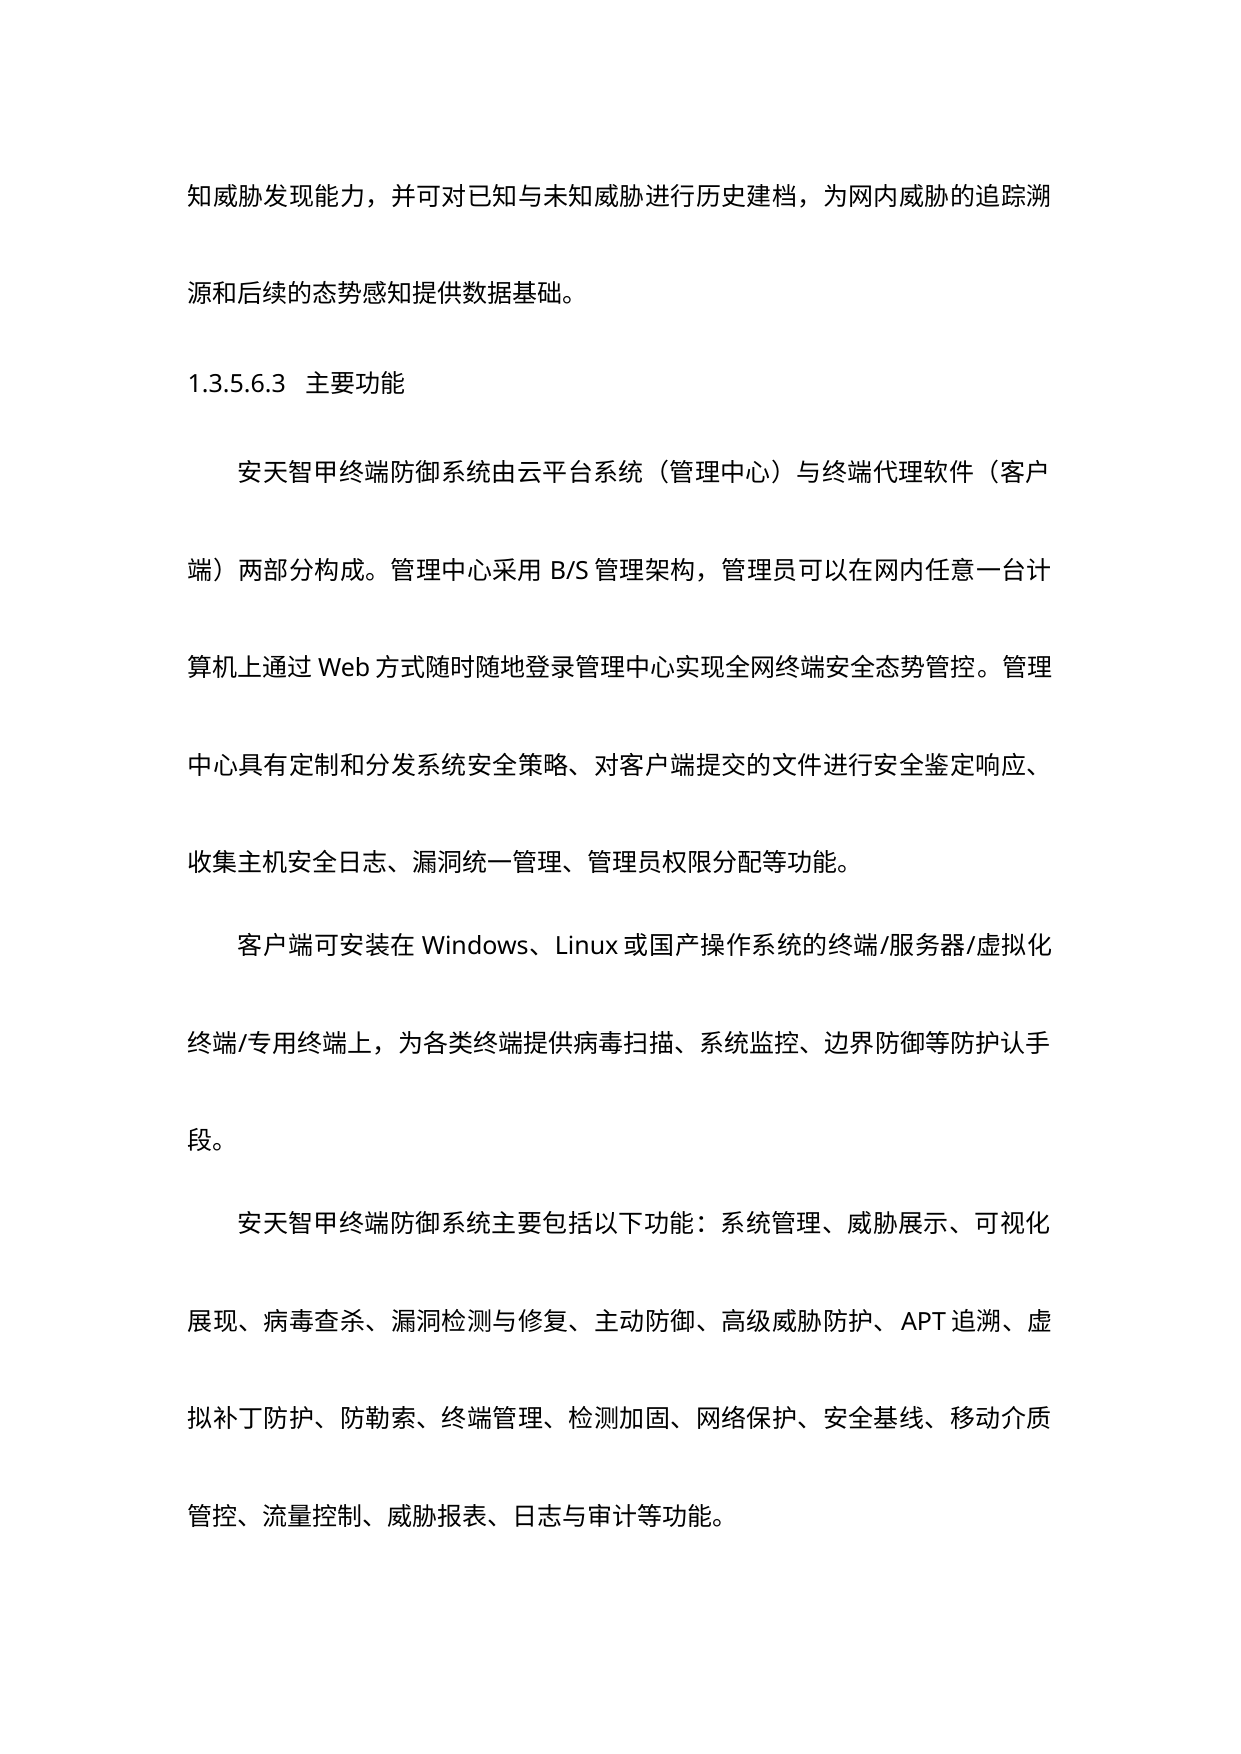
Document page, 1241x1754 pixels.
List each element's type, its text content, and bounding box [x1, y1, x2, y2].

text 客户端可安装在Windows、Linux或国产操作系统的终端/服务器/虚拟化终端/专用终端上，为各类终端提供病毒扫描、系统监控、边界防御等防护认手段。 [187, 911, 1053, 1171]
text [187, 162, 1053, 324]
subtitle 主要功能 [187, 349, 1053, 414]
text 安天智甲终端防御系统由云平台系统（管理中心）与终端代理软件（客户端）两部分构成。管理中心采用B/S管理架构，管理员可以在网内任意一台计算机上通过Web方式随时随地登录管理中心实现全网终端安全态势管控。管理中心具有定制和分发系统安全策略、对客户端提交的文件进行安全鉴定响应、收集主机安全日志、漏洞统一管理、管理员权限分配等功能。 [187, 438, 1053, 893]
text 安天智甲终端防御系统主要包括以下功能：系统管理、威胁展示、可视化展现、病毒查杀、漏洞检测与修复、主动防御、高级威胁防护、APT追溯、虚拟补丁防护、防勒索、终端管理、检测加固、网络保护、安全基线、移动介质管控、流量控制、威胁报表、日志与审计等功能。 [187, 1189, 1053, 1547]
